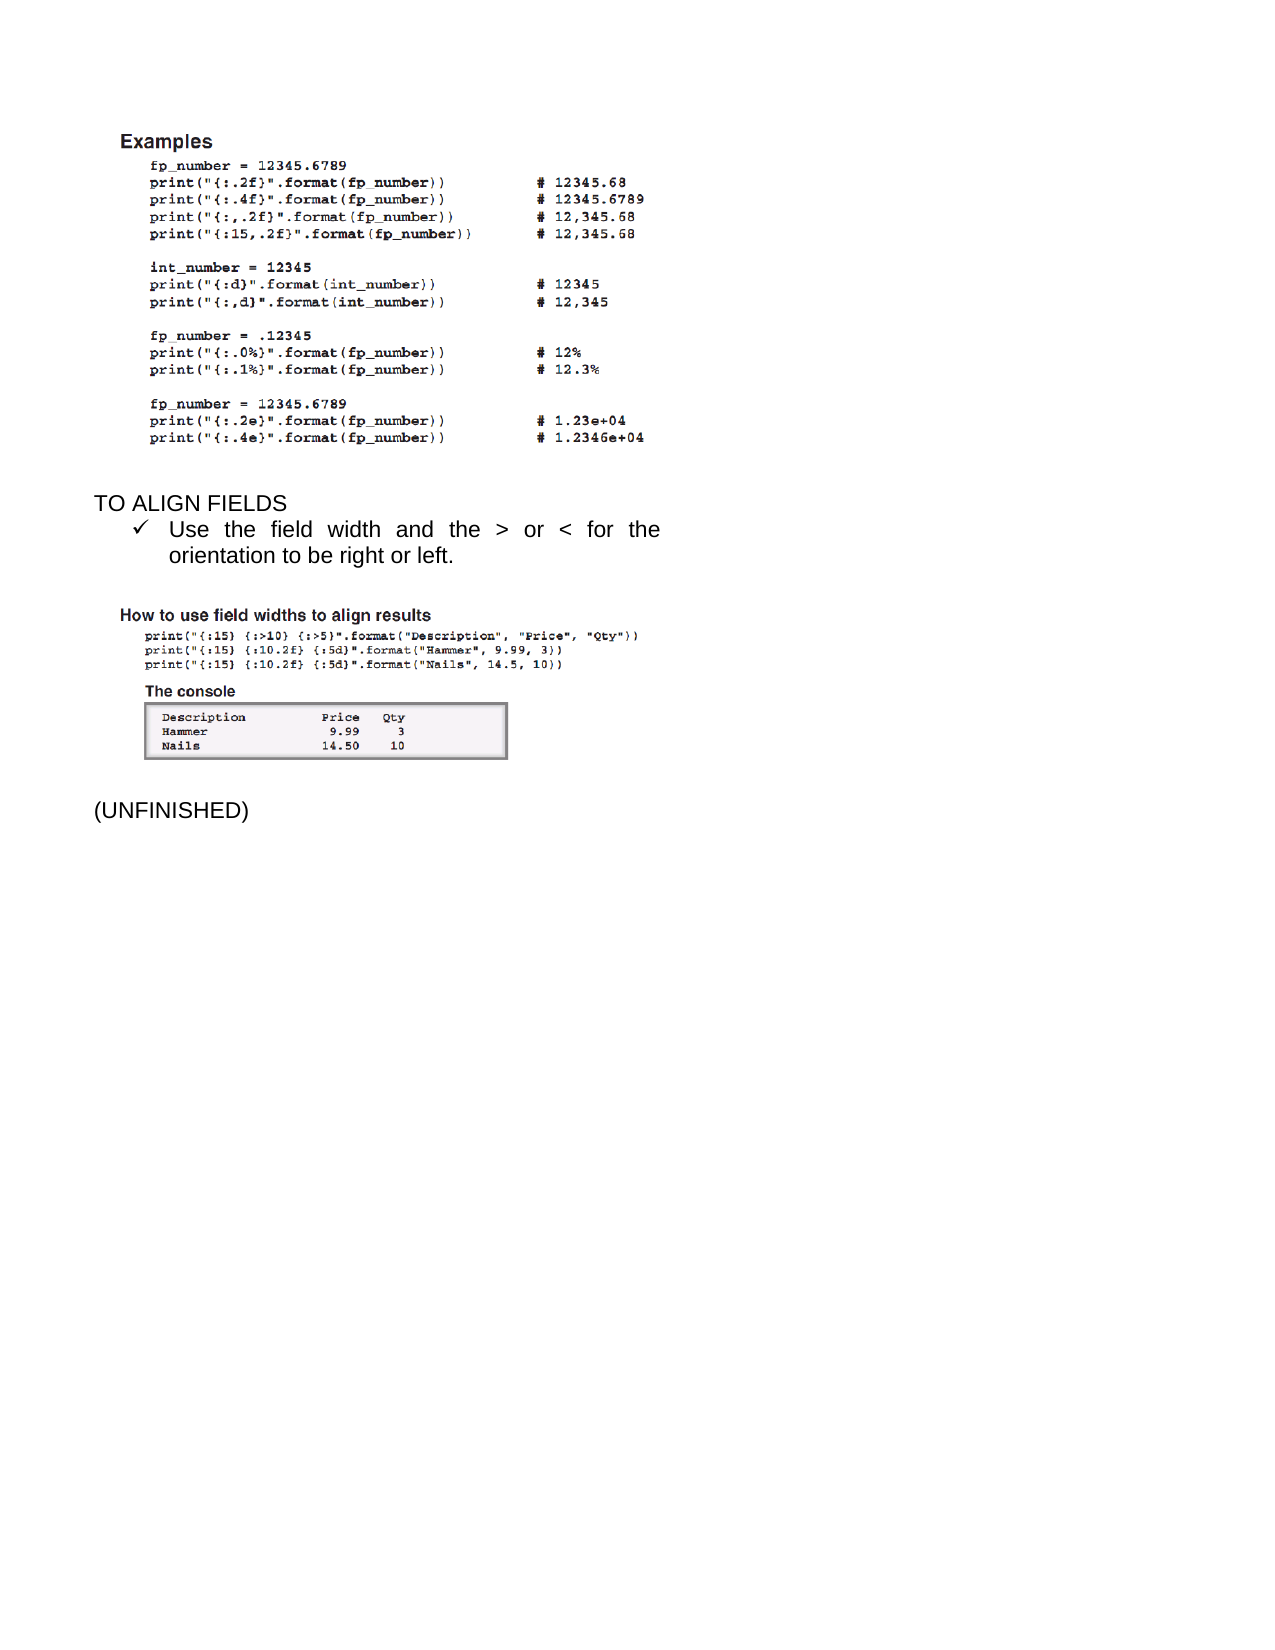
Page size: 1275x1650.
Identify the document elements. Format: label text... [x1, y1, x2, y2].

picture [93, 112, 661, 464]
picture [93, 595, 661, 771]
text TO ALIGN FIELDS [94, 490, 661, 516]
list Use the field width and the > or < for the orientation to be right or left. [131, 516, 661, 569]
text (UNFINISHED) [94, 797, 661, 823]
